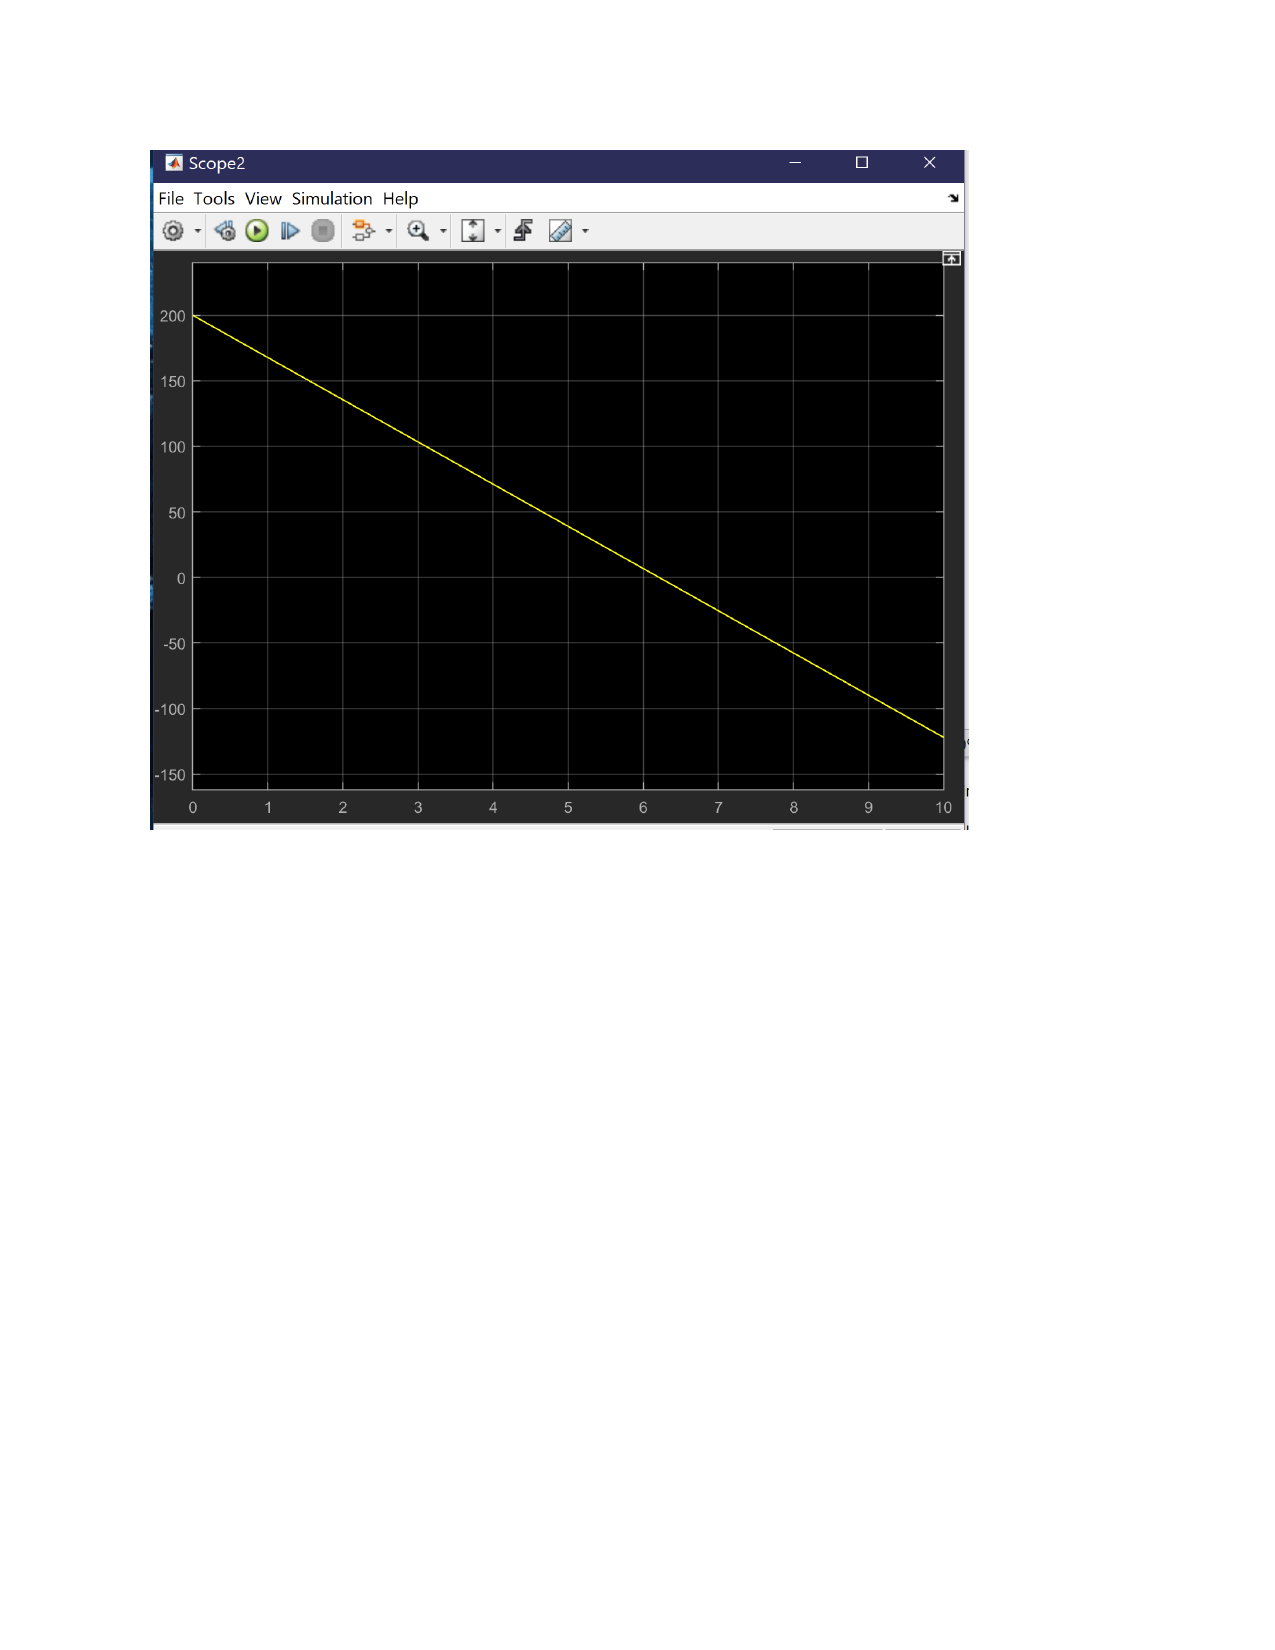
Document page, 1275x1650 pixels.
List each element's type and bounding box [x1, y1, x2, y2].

picture [150, 150, 969, 830]
